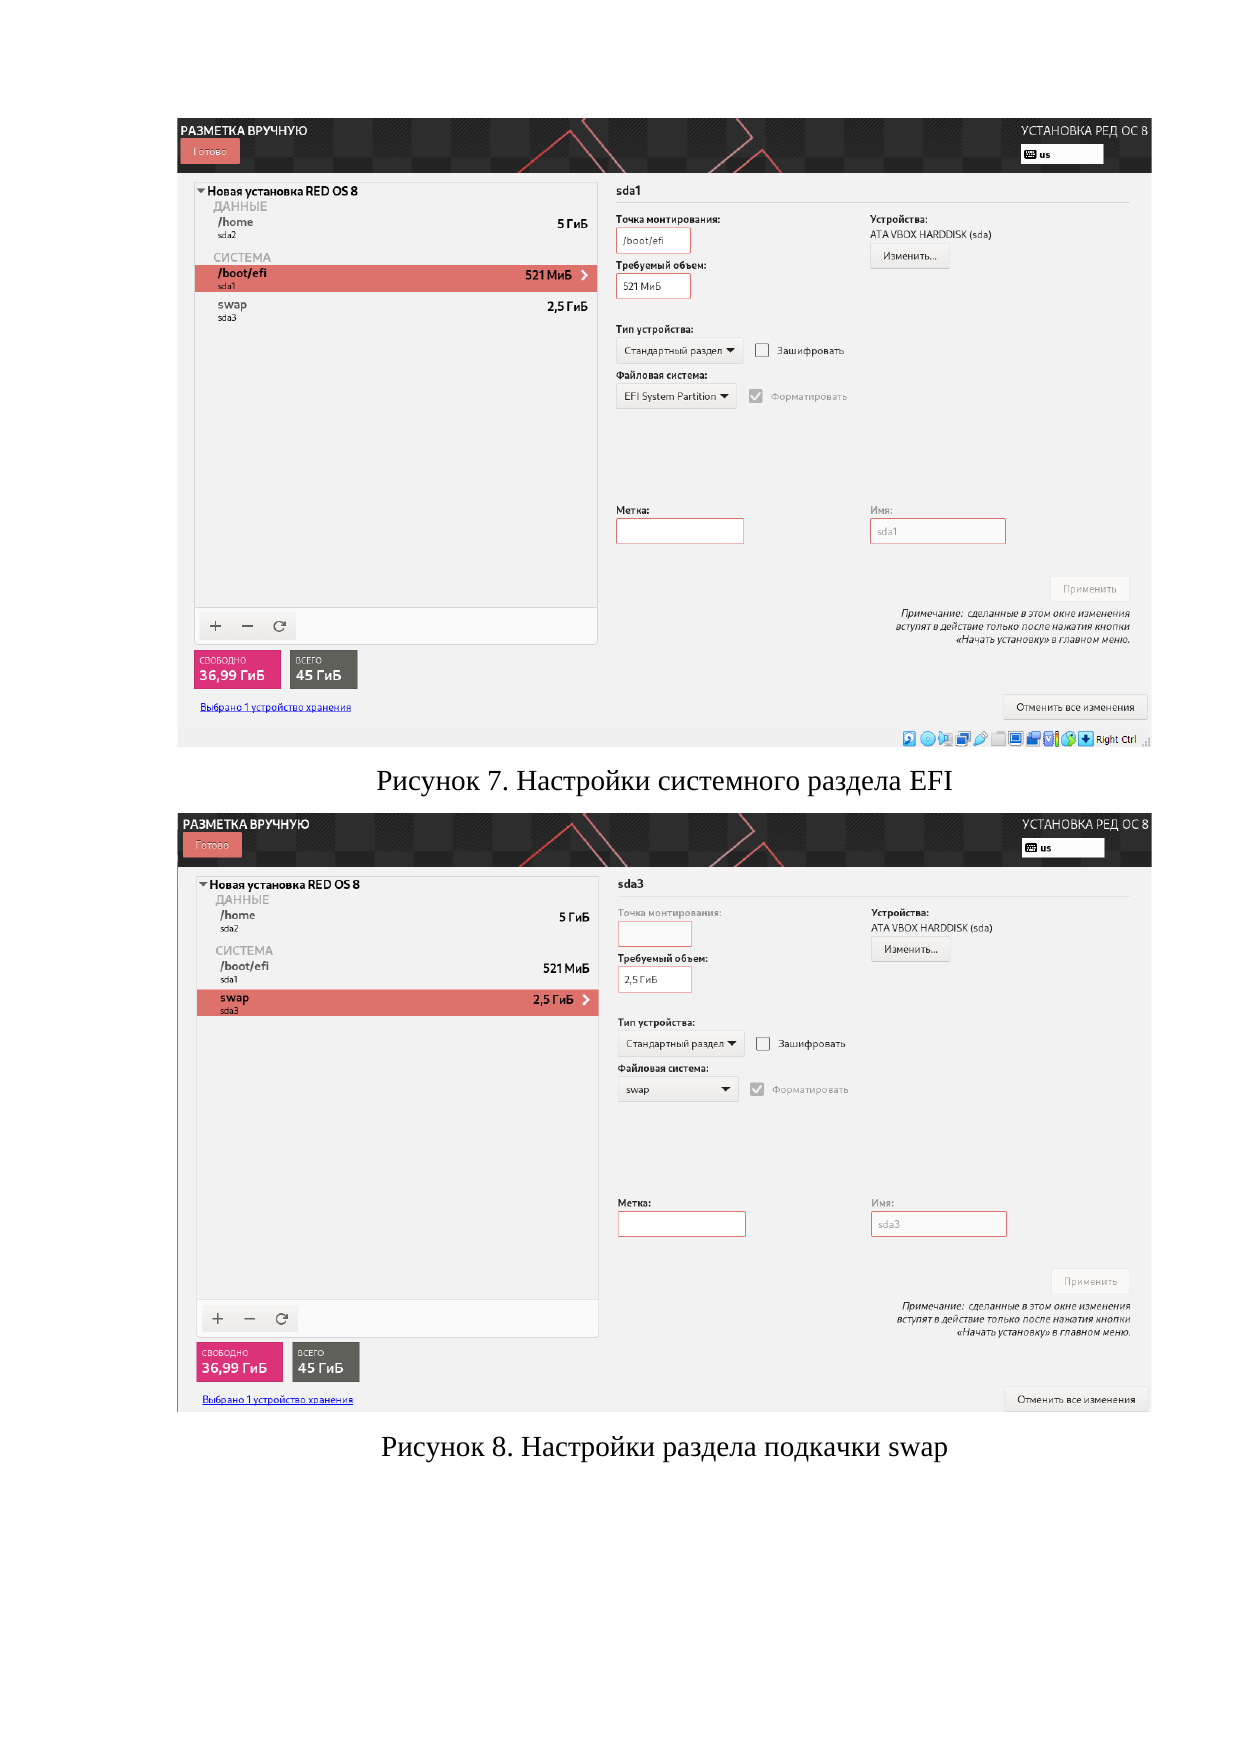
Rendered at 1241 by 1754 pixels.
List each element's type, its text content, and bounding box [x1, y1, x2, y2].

picture [177, 118, 1152, 747]
text Рисунок 8. Настройки раздела подкачки swap [177, 1429, 1152, 1462]
picture [177, 813, 1152, 1412]
text Рисунок 7. Настройки системного раздела EFI [177, 763, 1152, 797]
